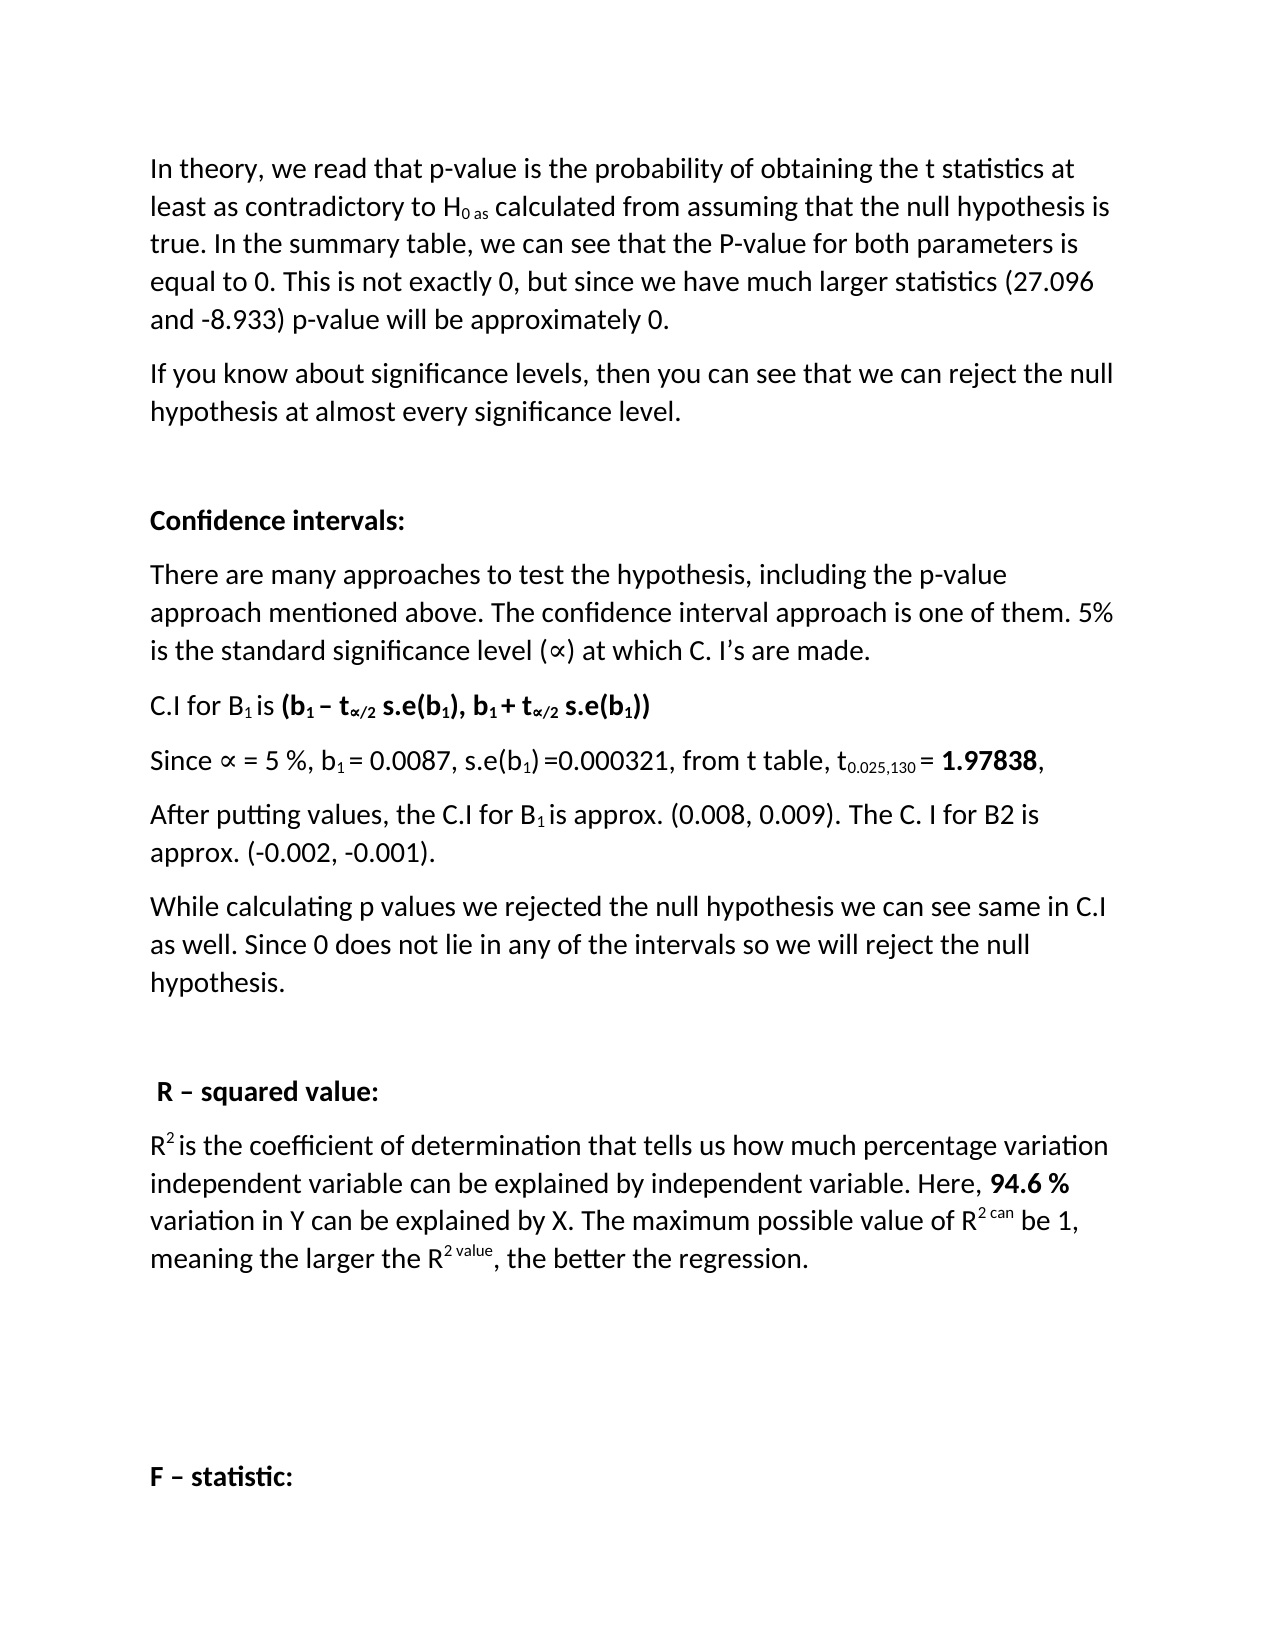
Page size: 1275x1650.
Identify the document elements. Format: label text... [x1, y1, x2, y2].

text There are many approaches to test the hypothesis, including the p-value approach mentioned above. The confidence interval approach is one of them. 5% is the standard significance level (∝) at which C. I’s are made. [150, 556, 1125, 668]
text While calculating p values we rejected the null hypothesis we can see same in C.I as well. Since 0 does not lie in any of the intervals so we will reject the null hypothesis. [150, 888, 1125, 999]
text R2 is the coefficient of determination that tells us how much percentage variation independent variable can be explained by independent variable. Here, 94.6 % variation in Y can be explained by X. The maximum possible value of R2 can be 1, meaning the larger the R2 value, the better the regression. [150, 1127, 1125, 1276]
text Since ∝ = 5 %, b1 = 0.0087, s.e(b1) =0.000321, from t table, t0.025,130 = 1.97838, [150, 741, 1125, 778]
text R – squared value: [150, 1073, 1125, 1108]
text F – statistic: [150, 1458, 1125, 1493]
text C.I for B1 is (b1 – t∝/2 s.e(b1), b1 + t∝/2 s.e(b1)) [150, 686, 1125, 723]
text In theory, we read that p-value is the probability of obtaining the t statistics at least as contradictory to H0 as calculated from assuming that the null hypothesis is true. In the summary table, we can see that the P-value for both parameters is equal to 0. This is not exactly 0, but since we have much larger statistics (27.096 and -8.933) p-value will be approximately 0. [150, 150, 1125, 336]
text After putting values, the C.I for B1 is approx. (0.008, 0.009). The C. I for B2 is approx. (-0.002, -0.001). [150, 796, 1125, 870]
text Confidence intervals: [150, 502, 1125, 537]
text If you know about significance levels, then you can see that we can reject the null hypothesis at almost every significance level. [150, 355, 1125, 428]
